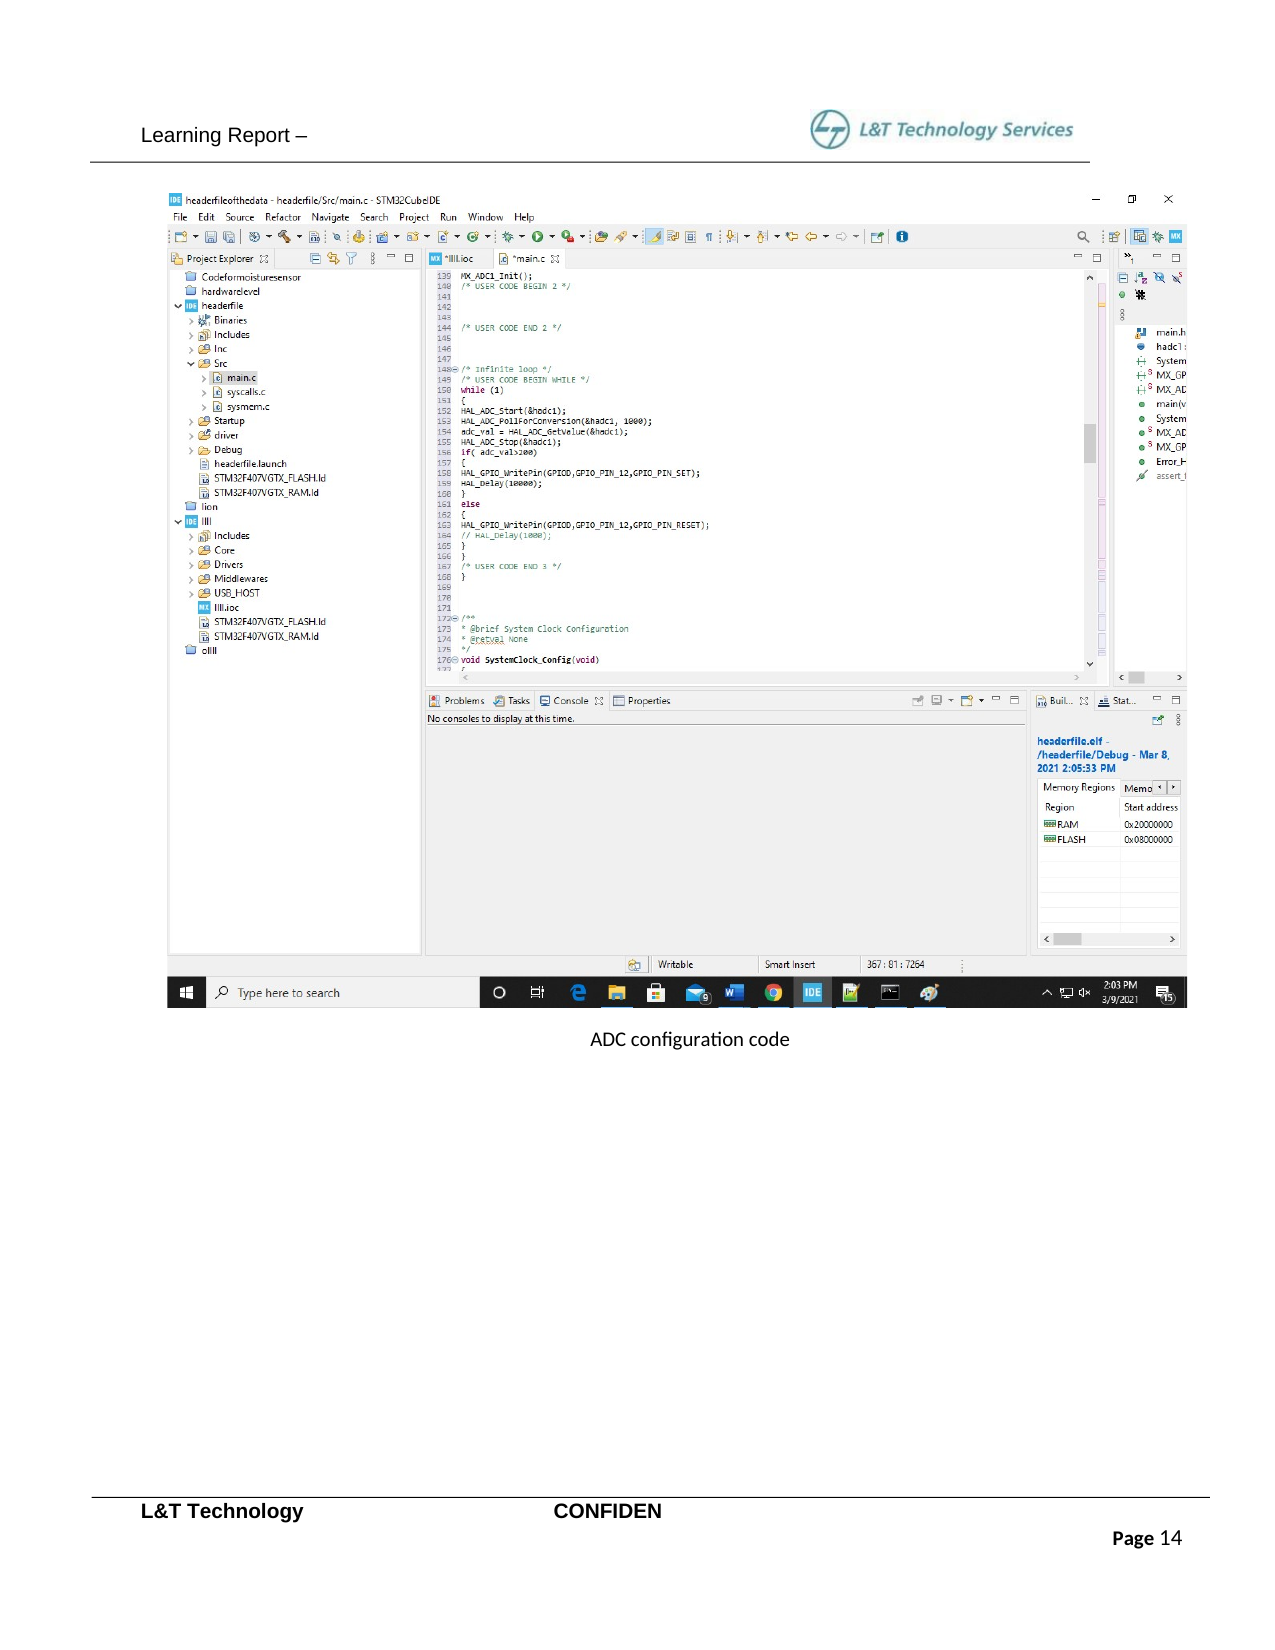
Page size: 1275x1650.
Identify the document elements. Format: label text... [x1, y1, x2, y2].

picture [810, 109, 1074, 150]
text ADC configuration code [466, 1026, 876, 1051]
picture [167, 193, 1188, 1008]
